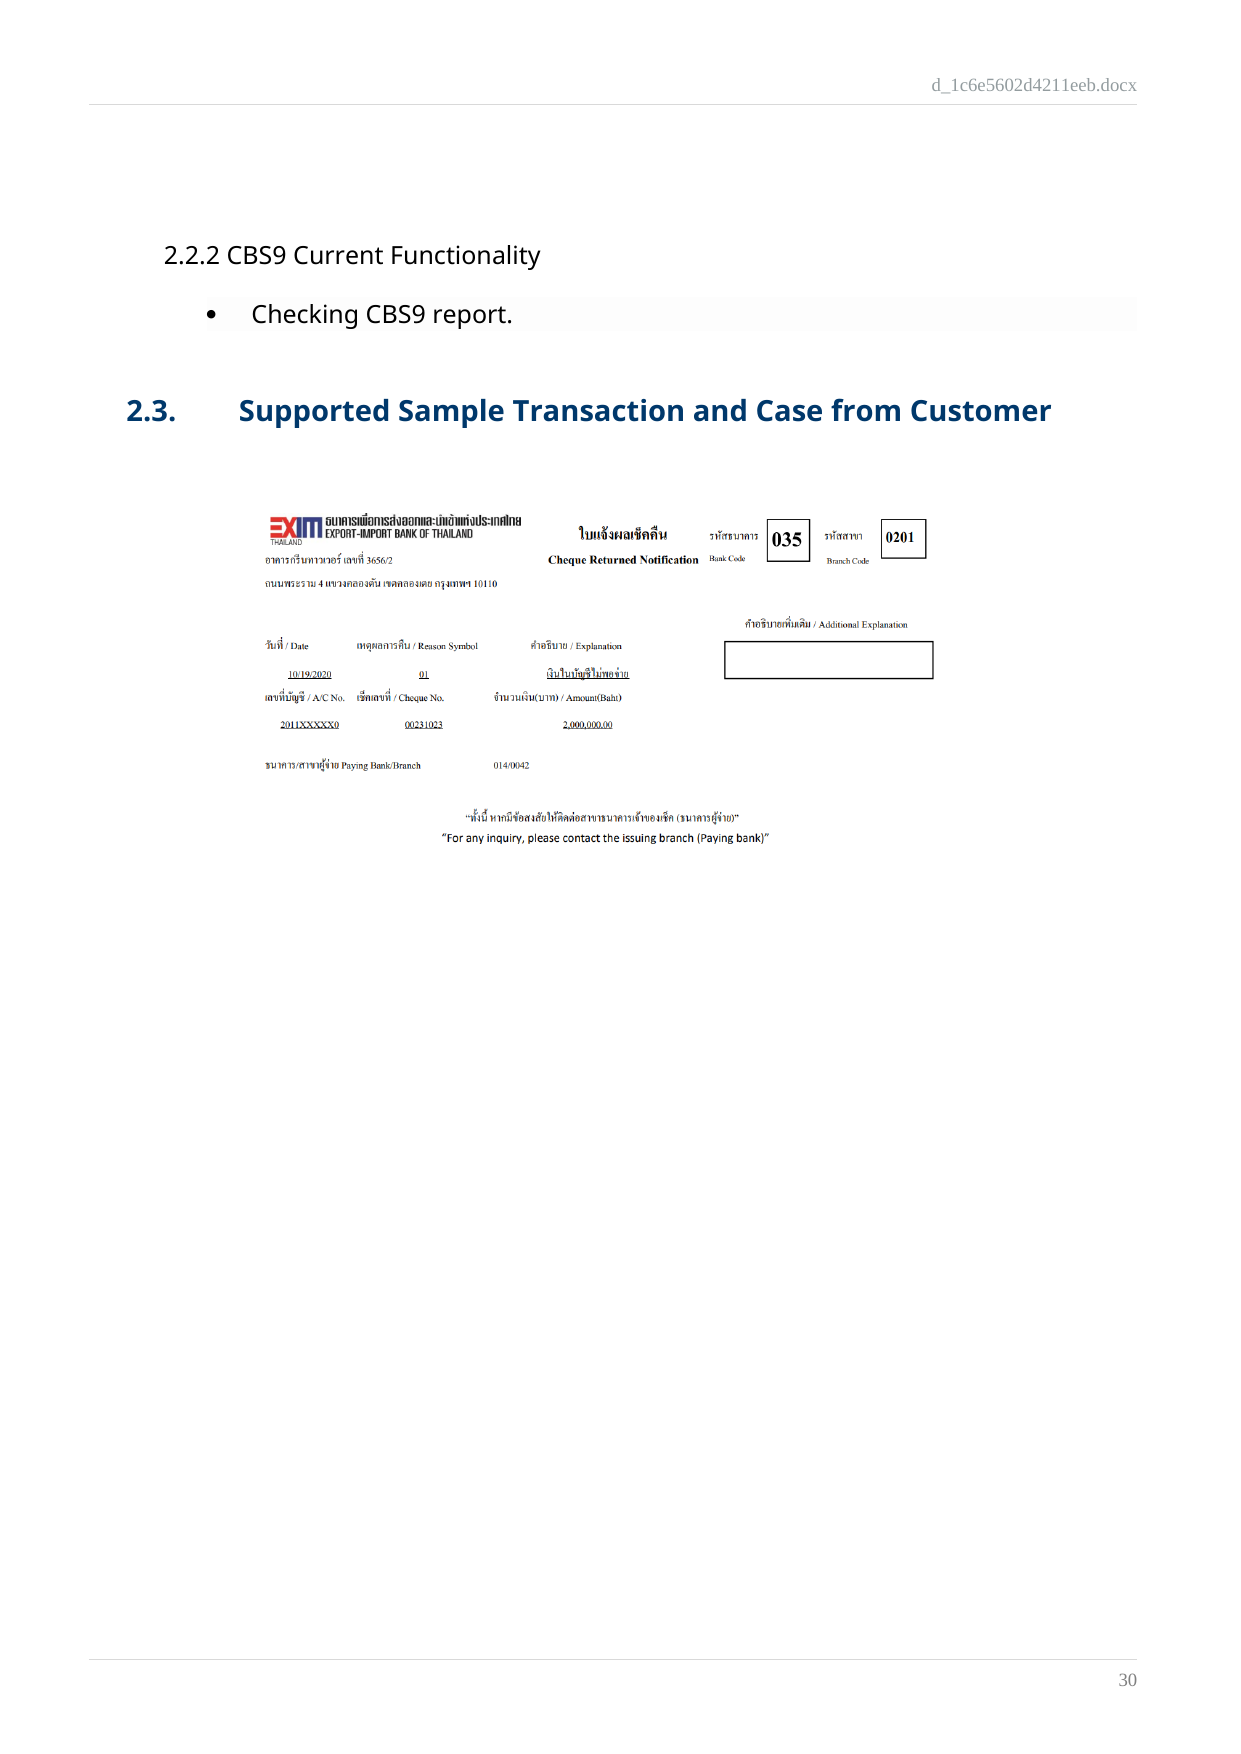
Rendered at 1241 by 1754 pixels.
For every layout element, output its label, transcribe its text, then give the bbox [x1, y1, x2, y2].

list Checking CBS9 report. [207, 297, 1137, 331]
text 2.2.2 CBS9 Current Functionality [164, 238, 1137, 272]
picture [250, 476, 975, 930]
subtitle Supported Sample Transaction and Case from Customer [126, 390, 1137, 430]
